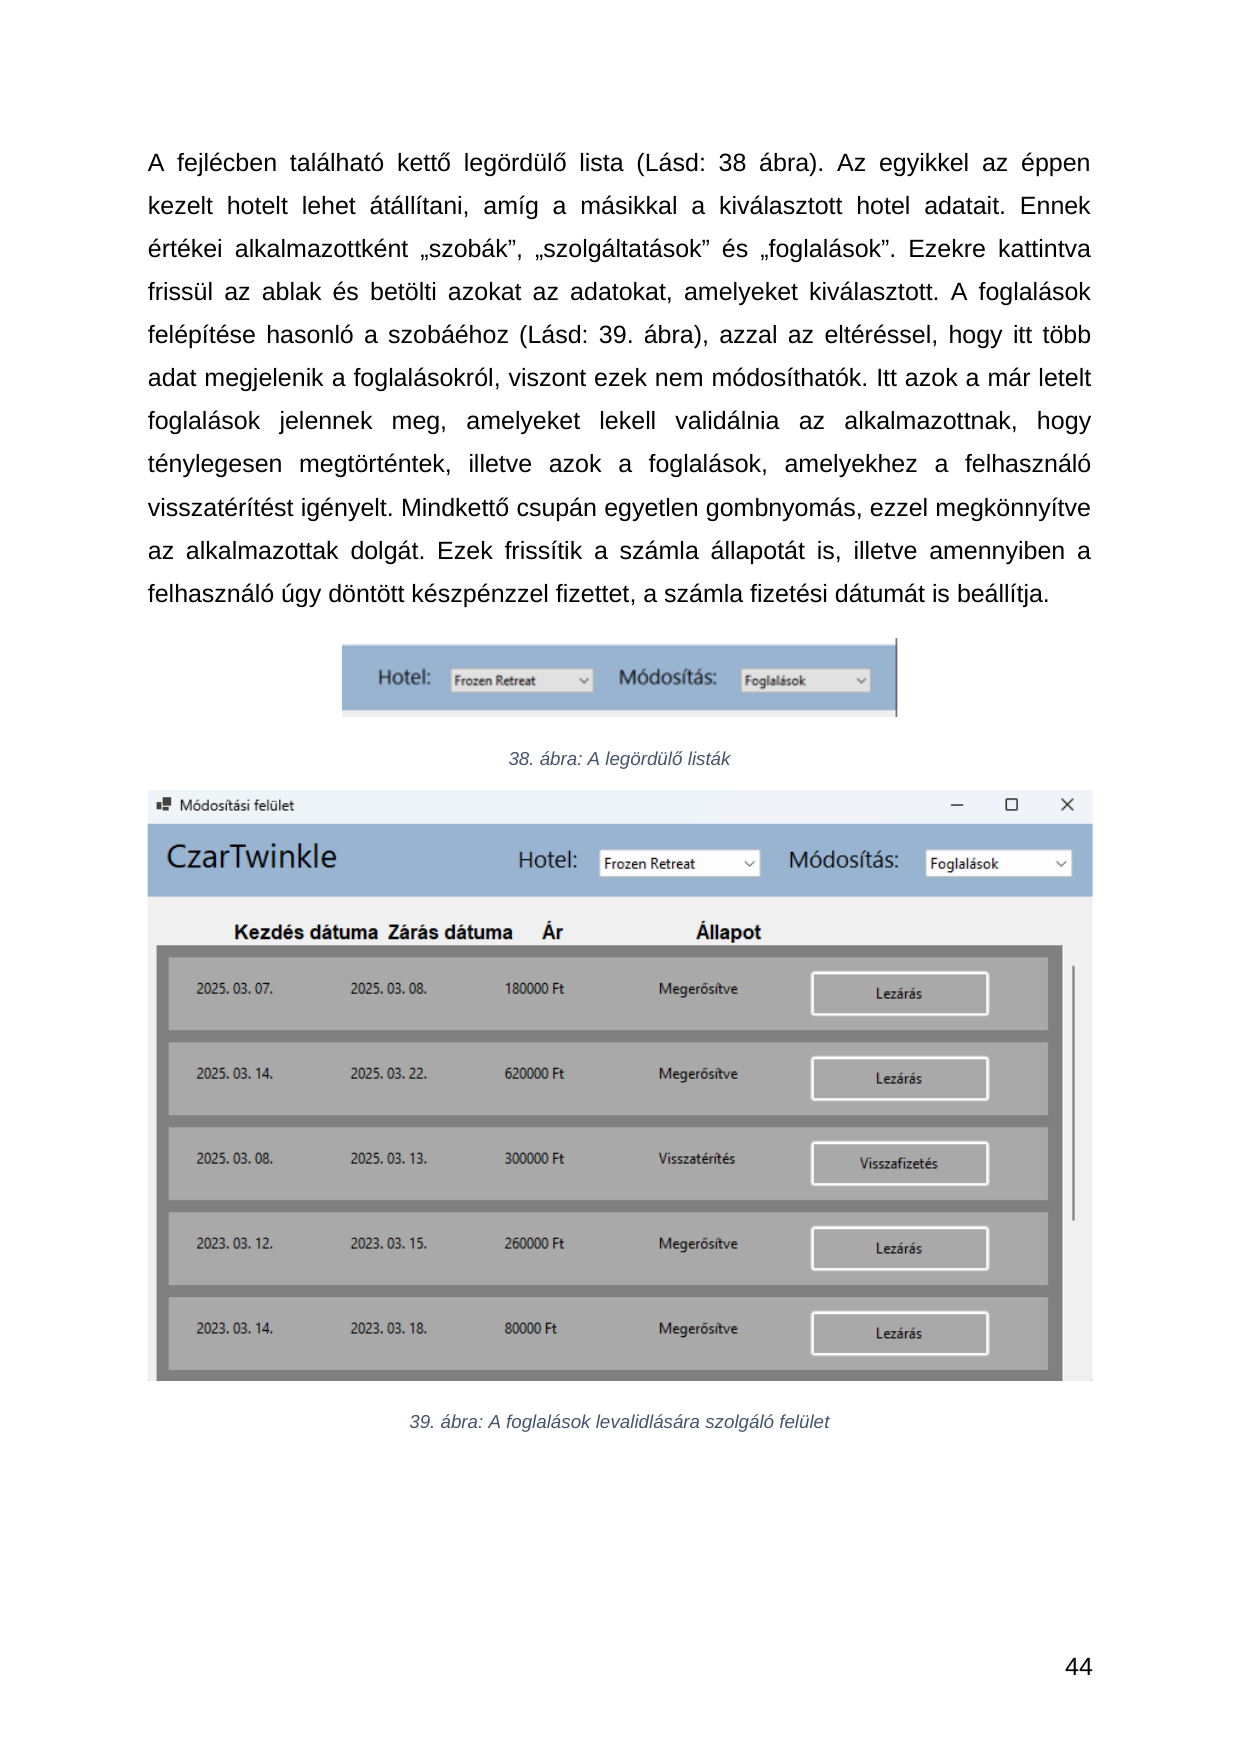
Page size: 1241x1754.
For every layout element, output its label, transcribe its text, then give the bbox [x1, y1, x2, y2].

text 39. ábra: A foglalások levalidlására szolgáló felület [148, 1411, 1093, 1433]
text A fejlécben található kettő legördülő lista (Lásd: 38 ábra). Az egyikkel az éppen kezelt hotelt lehet átállítani, amíg a másikkal a kiválasztott hotel adatait. Ennek értékei alkalmazottként „szobák”, „szolgáltatások” és „foglalások”. Ezekre kattintva frissül az ablak és betölti azokat az adatokat, amelyeket kiválasztott. A foglalások felépítése hasonló a szobáéhoz (Lásd: 39. ábra), azzal az eltéréssel, hogy itt több adat megjelenik a foglalásokról, viszont ezek nem módosíthatók. Itt azok a már letelt foglalások jelennek meg, amelyeket lekell validálnia az alkalmazottnak, hogy ténylegesen megtörténtek, illetve azok a foglalások, amelyekhez a felhasználó visszatérítést igényelt. Mindkettő csupán egyetlen gombnyomás, ezzel megkönnyítve az alkalmazottak dolgát. Ezek frissítik a számla állapotát is, illetve amennyiben a felhasználó úgy döntött készpénzzel fizettet, a számla fizetési dátumát is beállítja. [148, 148, 1093, 608]
picture [147, 790, 1093, 1381]
text 38. ábra: A legördülő listák [148, 748, 1093, 769]
picture [342, 638, 899, 717]
